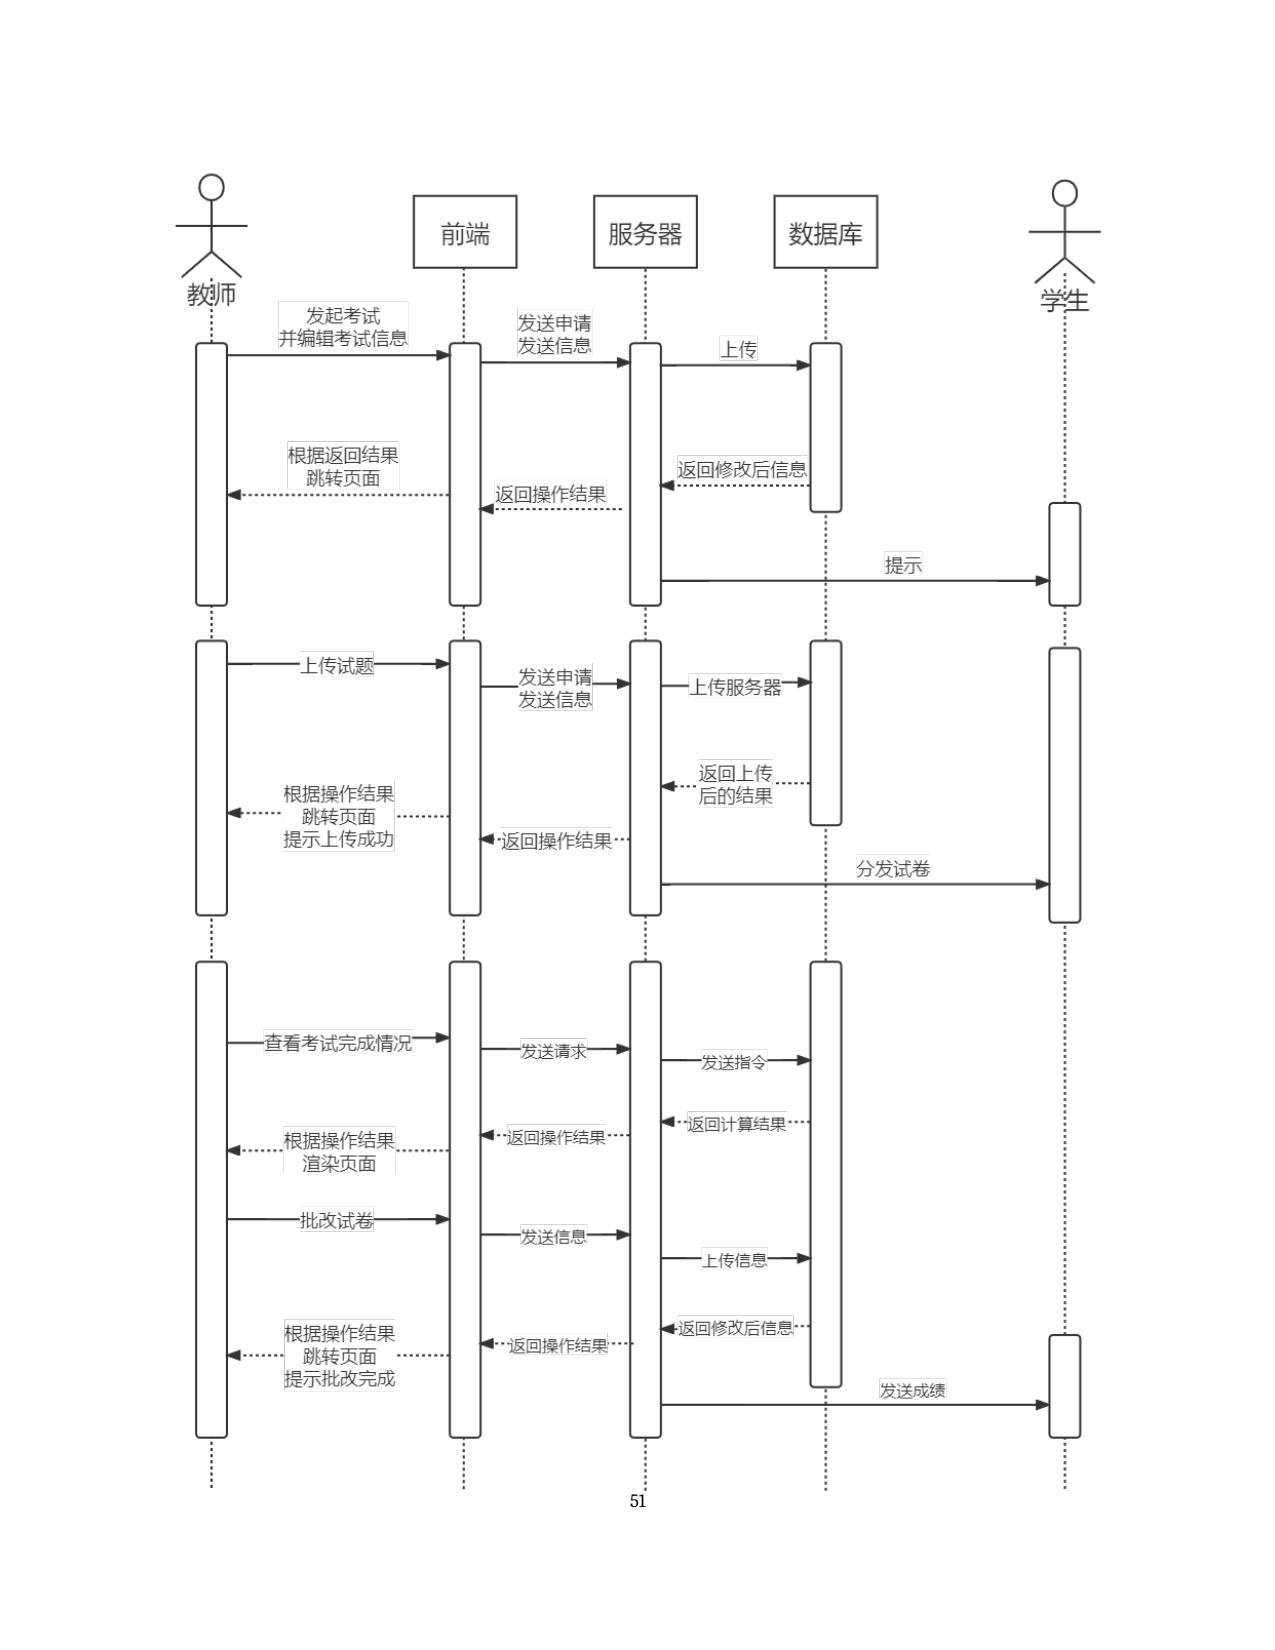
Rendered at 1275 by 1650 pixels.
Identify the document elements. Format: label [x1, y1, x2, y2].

picture [150, 150, 1125, 1491]
